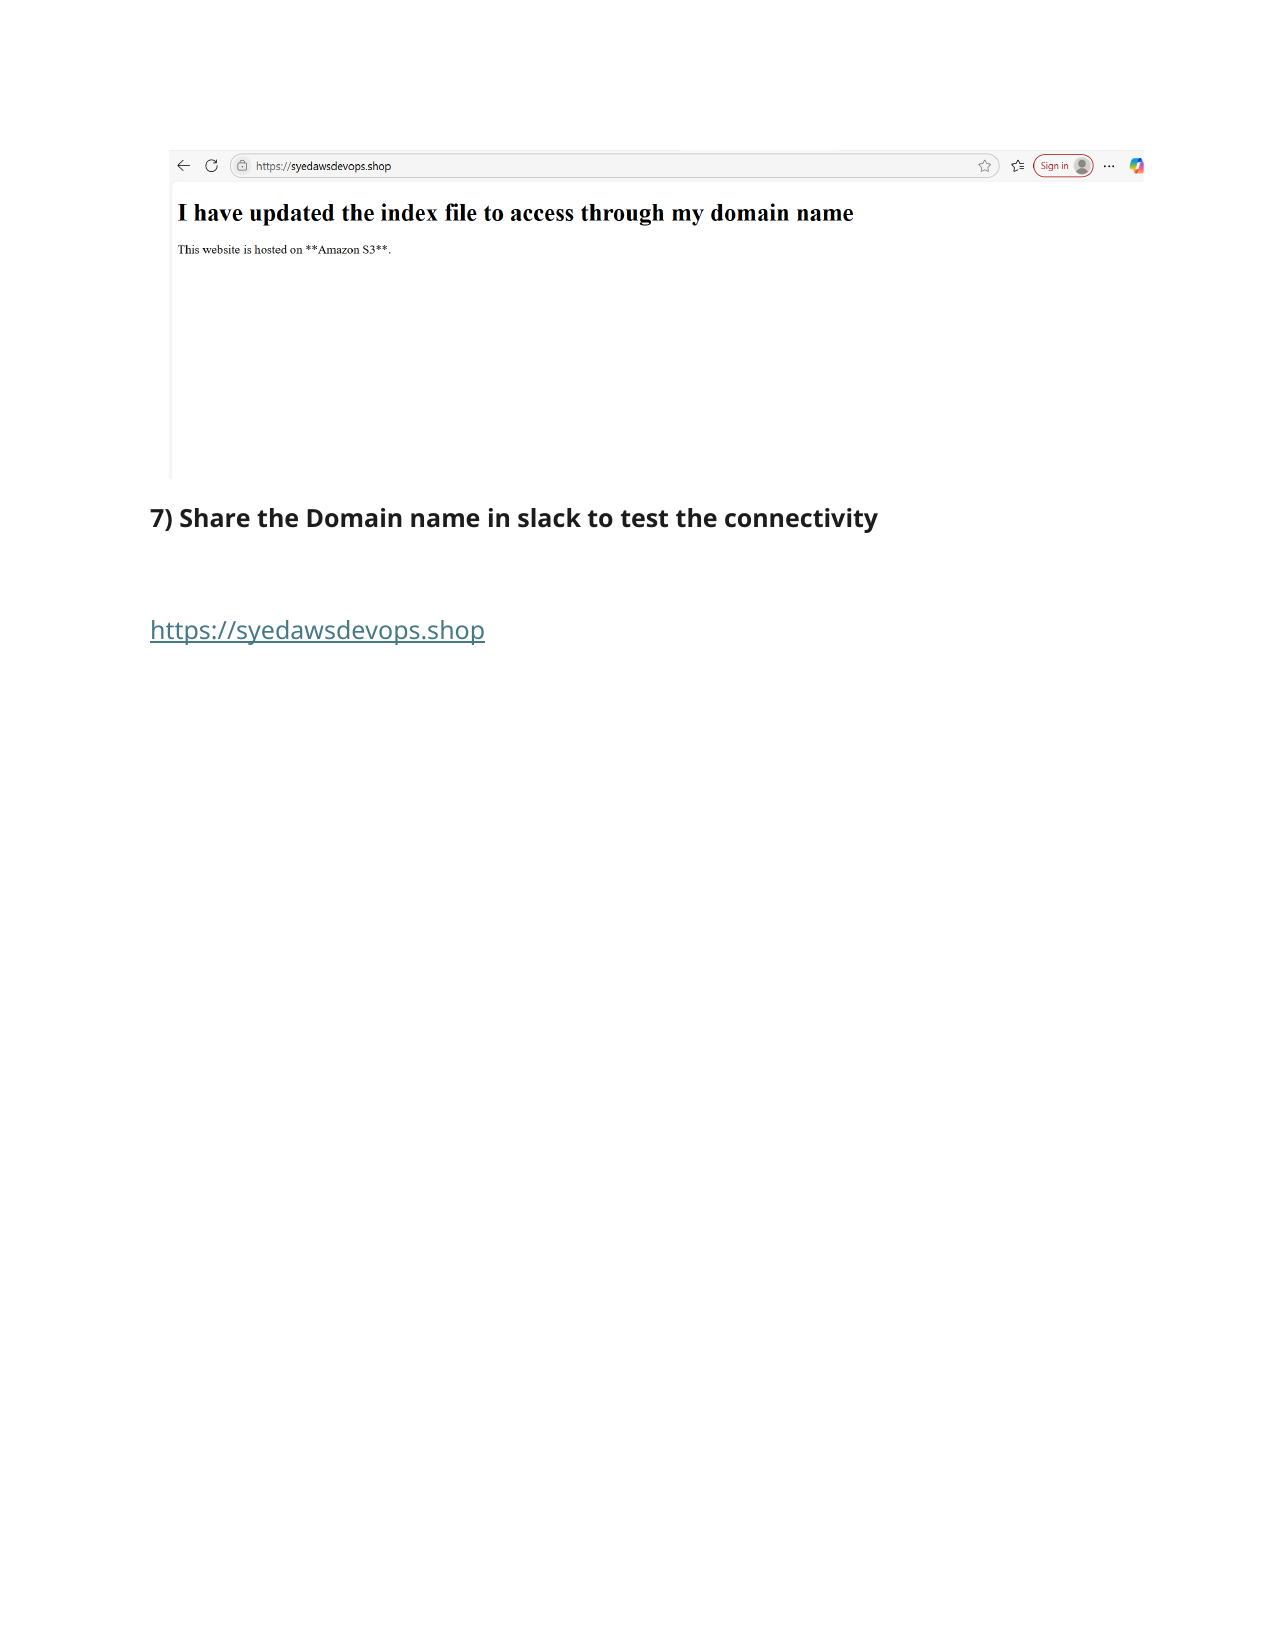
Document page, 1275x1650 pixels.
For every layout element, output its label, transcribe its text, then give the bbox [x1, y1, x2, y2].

text 7) Share the Domain name in slack to test the connectivity [150, 500, 1125, 534]
text https://syedawsdevops.shop [150, 612, 1125, 647]
